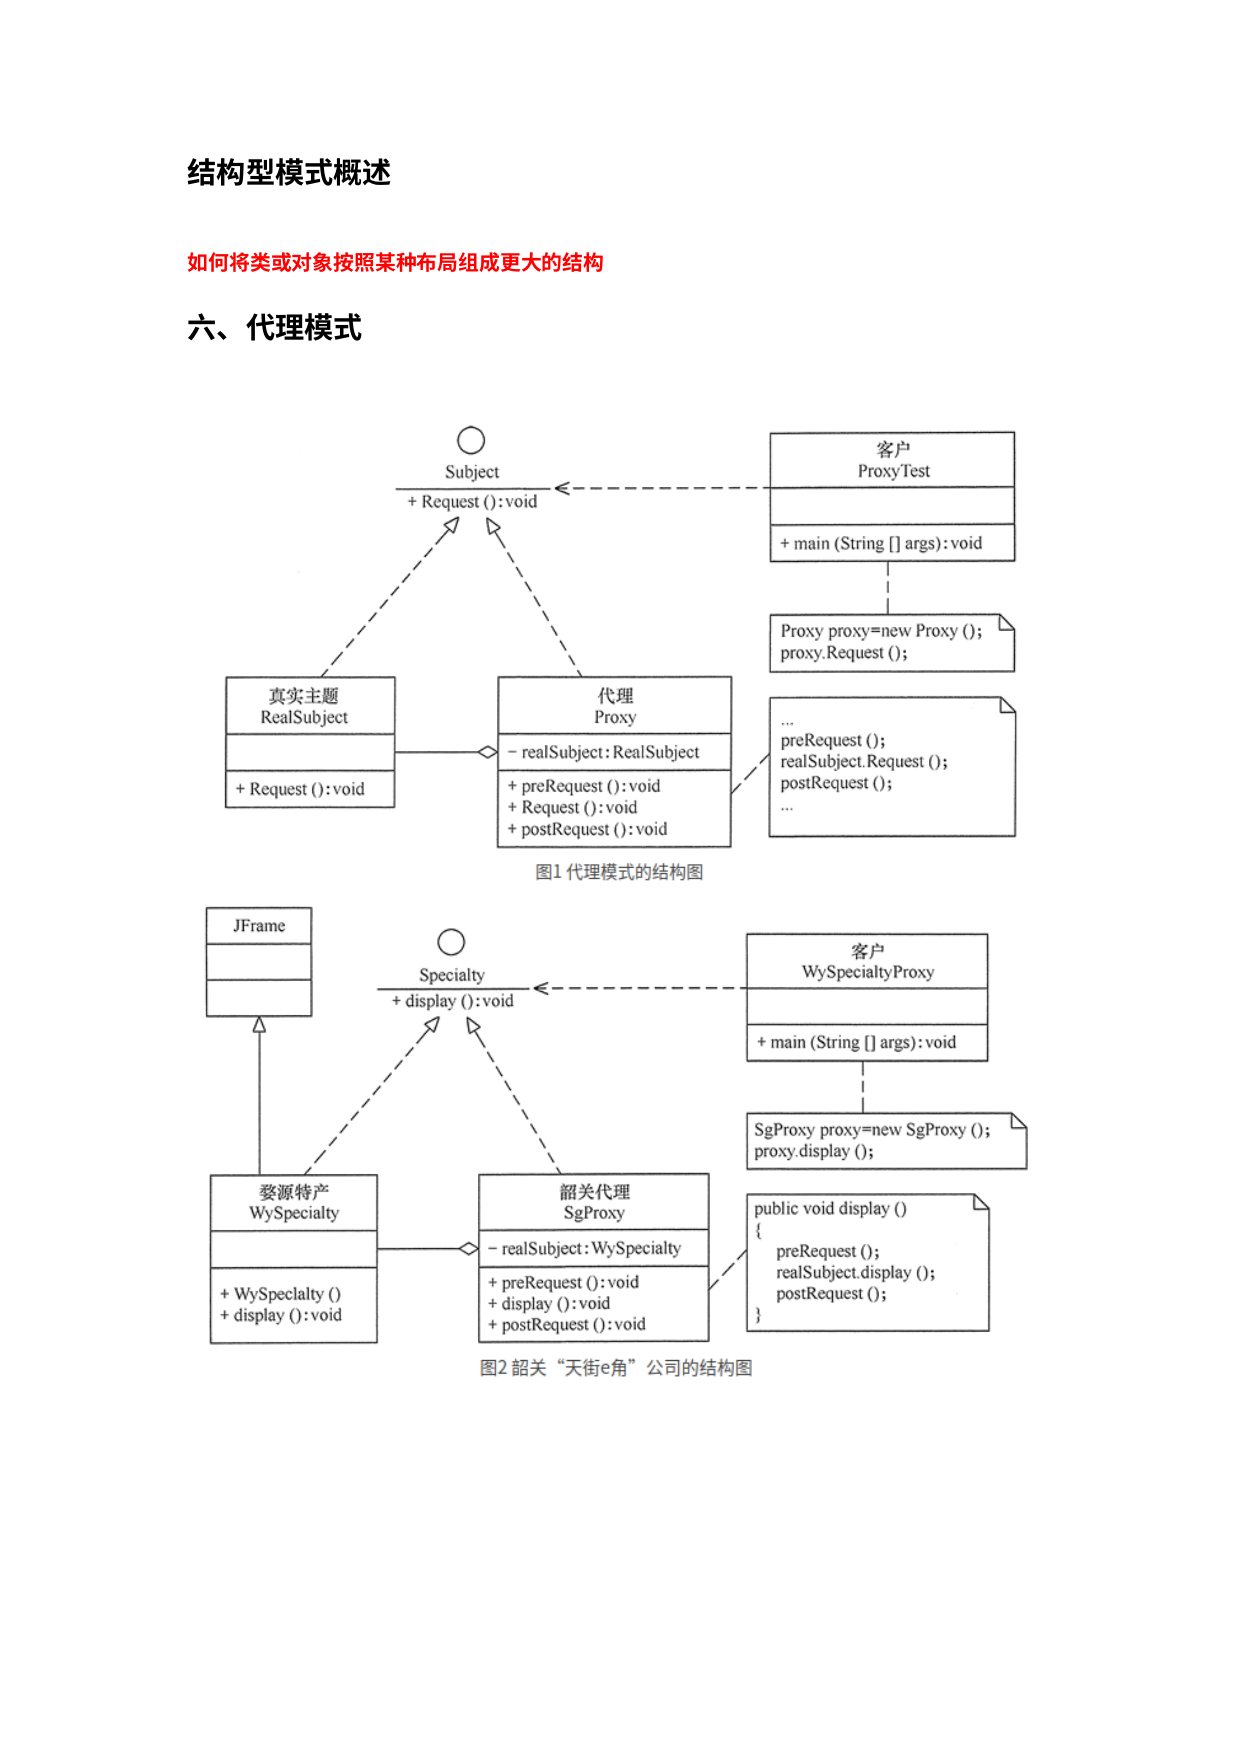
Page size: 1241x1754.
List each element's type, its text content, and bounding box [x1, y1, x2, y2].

subtitle 结构型模式概述 [187, 150, 1053, 192]
picture [187, 400, 1052, 1388]
subtitle 六、代理模式 [187, 305, 1053, 347]
text 如何将类或对象按照某种布局组成更大的结构 [187, 246, 1053, 276]
